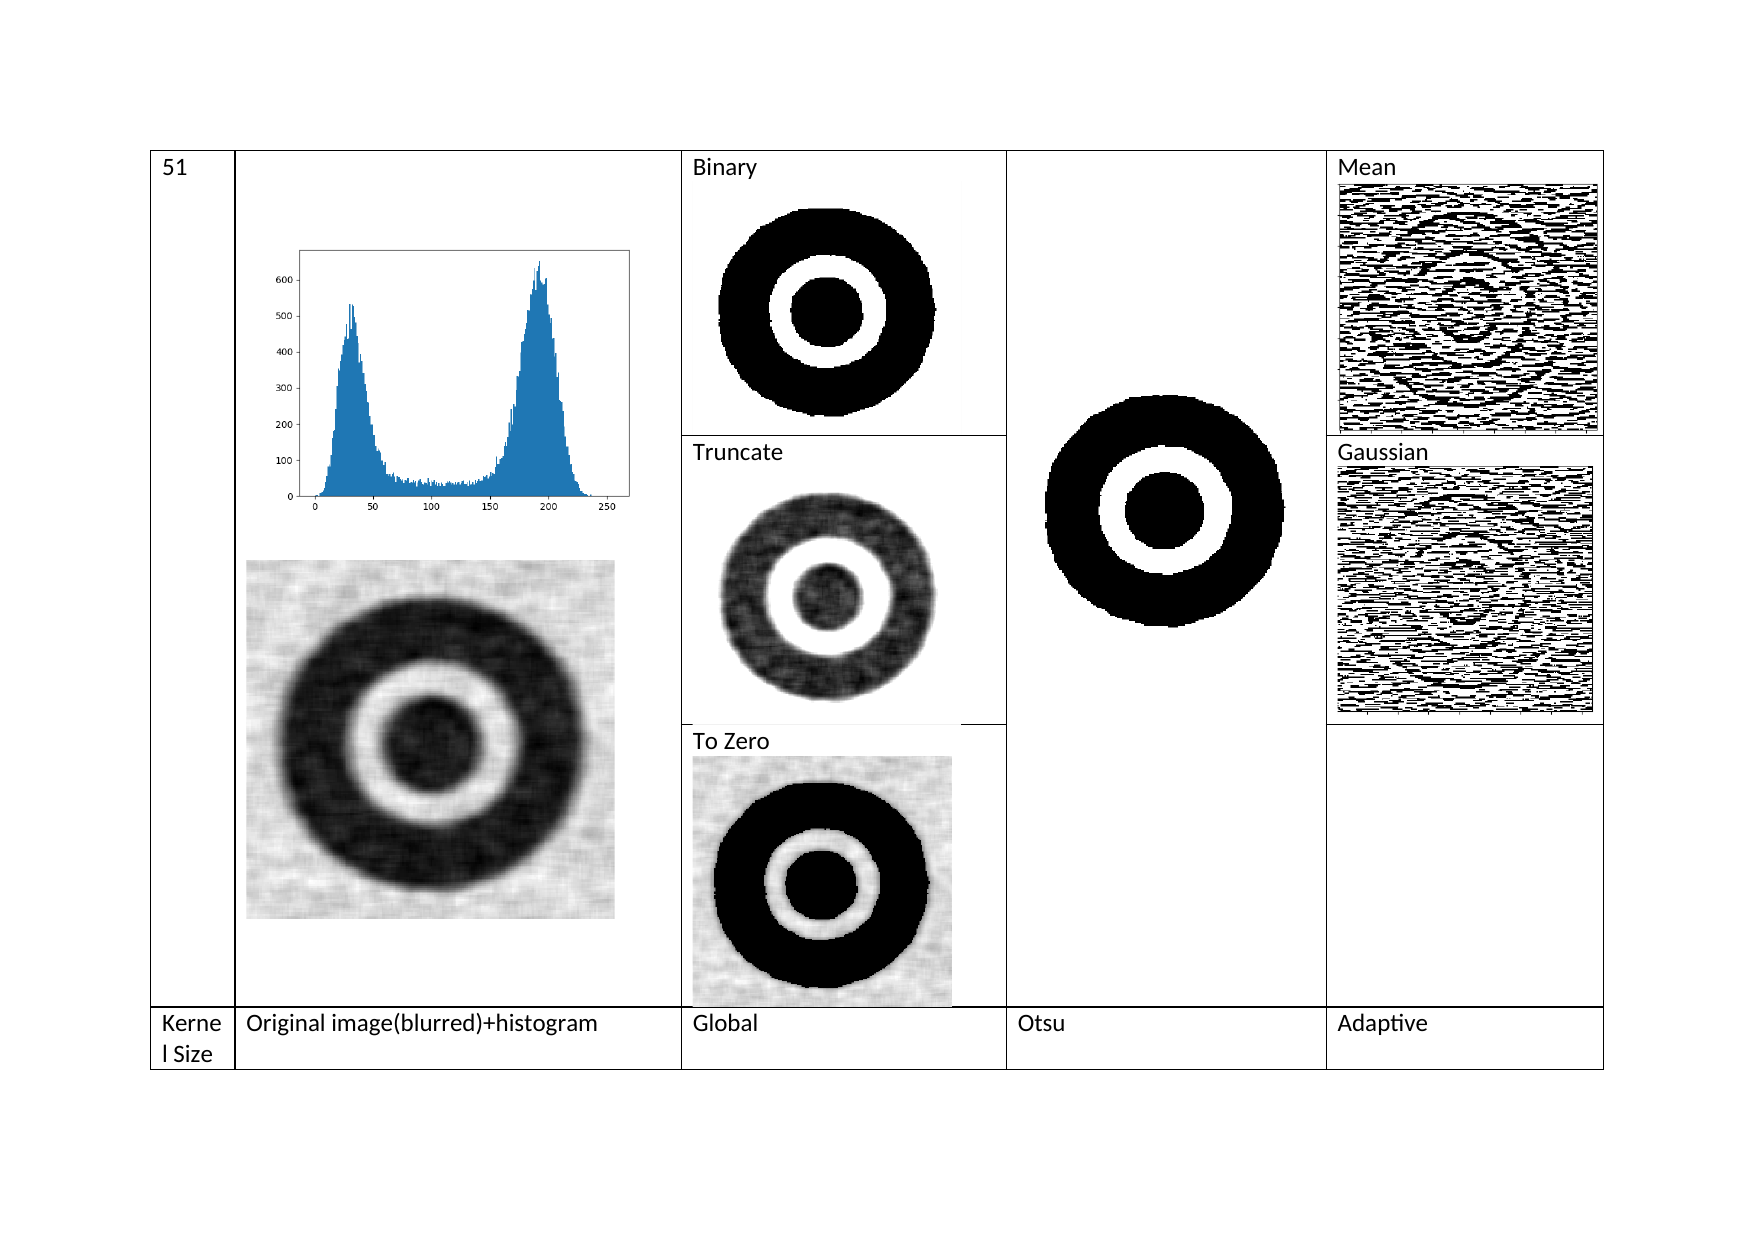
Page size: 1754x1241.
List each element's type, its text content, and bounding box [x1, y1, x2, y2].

picture [692, 756, 952, 1007]
table_cell To Zero [682, 725, 1006, 1006]
picture [1337, 466, 1598, 716]
picture [246, 212, 671, 531]
picture [692, 181, 962, 435]
table_cell Mean [1327, 151, 1603, 435]
table_cell Gaussian [1327, 436, 1603, 724]
table_cell [1327, 725, 1603, 1006]
table_cell Adaptive [1327, 1008, 1603, 1068]
table_cell Otsu [1007, 1008, 1326, 1068]
table_cell Original image(blurred)+histogram [236, 1008, 681, 1068]
table_cell [236, 151, 681, 1006]
table_cell Binary [682, 151, 1006, 435]
picture [246, 560, 615, 919]
table_cell [1007, 151, 1326, 1006]
picture [692, 466, 961, 725]
table_cell Truncate [682, 436, 1006, 724]
picture [1017, 364, 1313, 647]
table_cell Global [682, 1008, 1006, 1068]
table_cell Kernel Size [151, 1008, 234, 1068]
picture [1337, 181, 1598, 435]
table_cell 51 [151, 151, 234, 1006]
